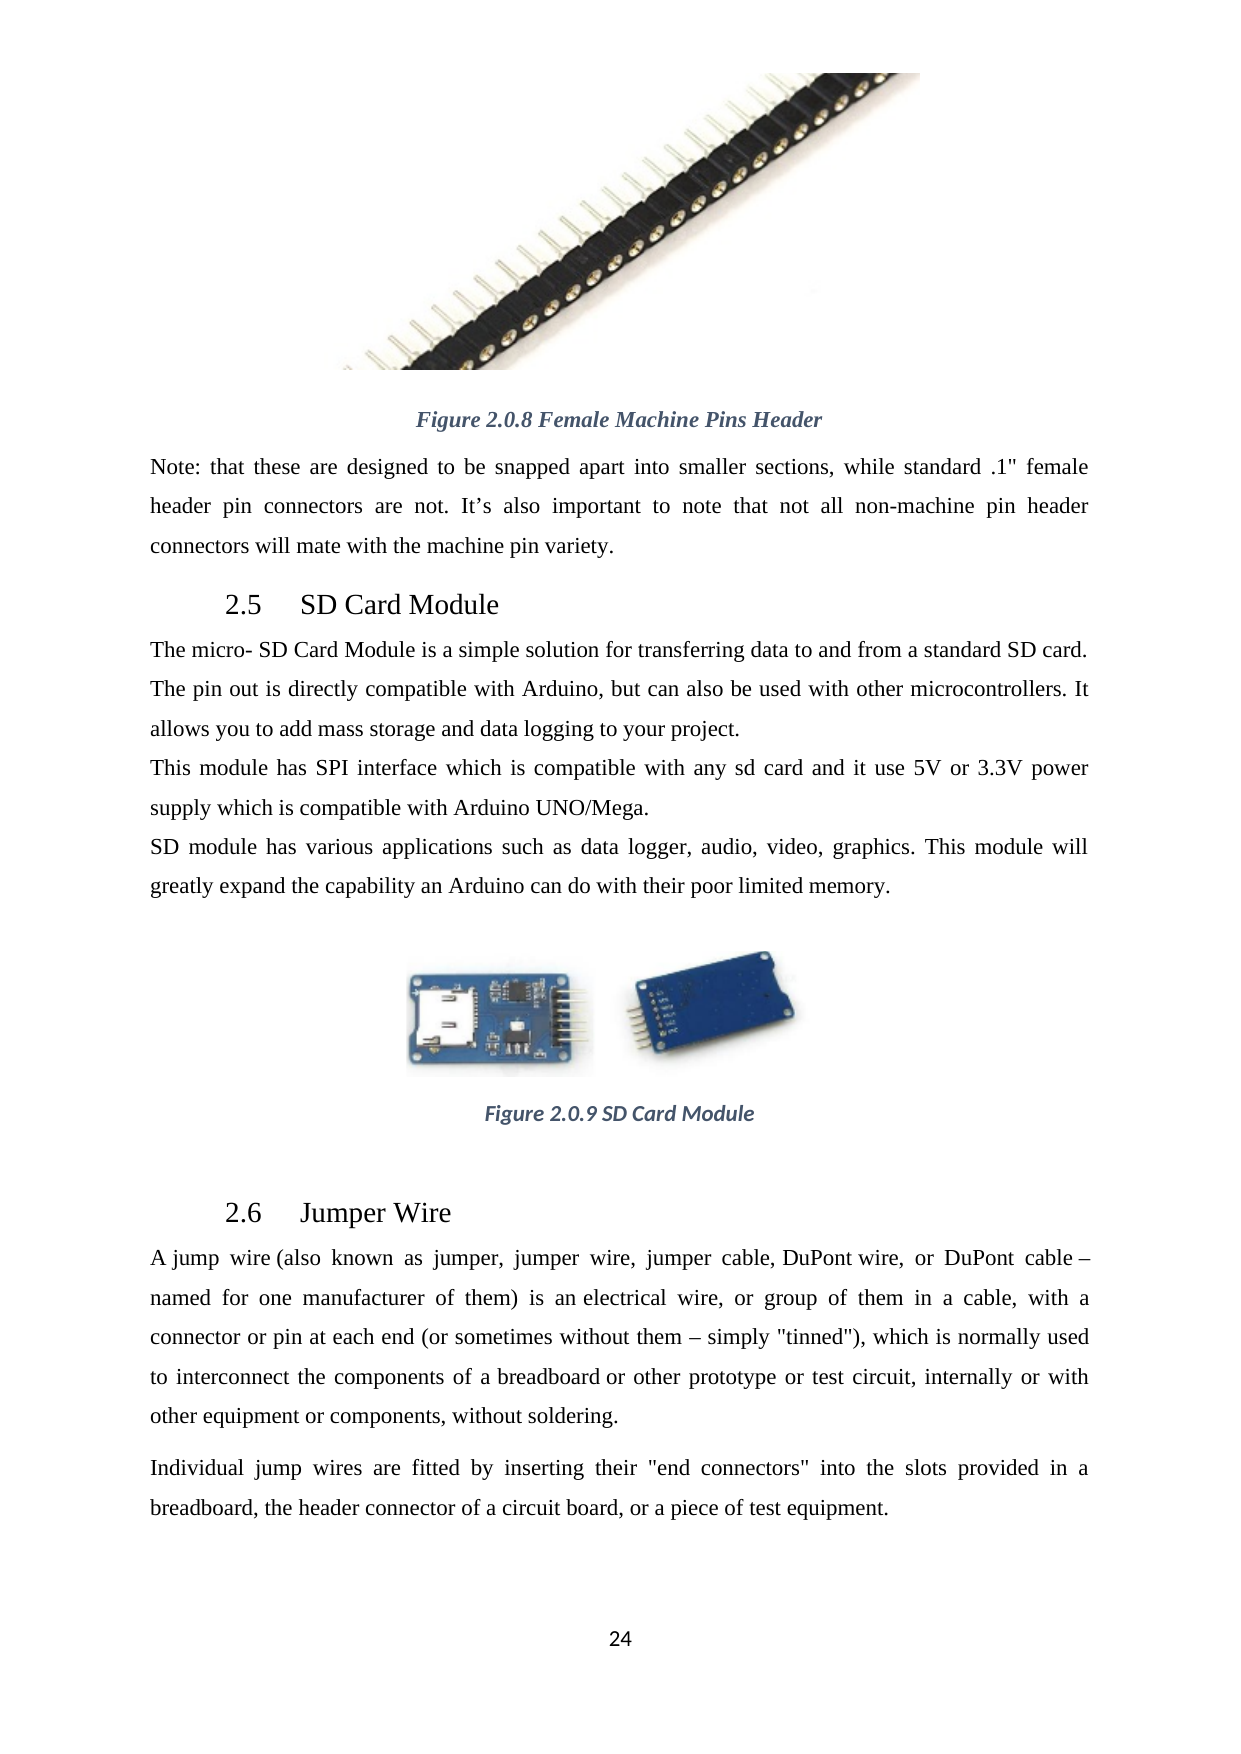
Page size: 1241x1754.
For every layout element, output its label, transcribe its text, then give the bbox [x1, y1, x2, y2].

picture [406, 951, 834, 1077]
text The micro- SD Card Module is a simple solution for transferring data to and from a standard SD card. The pin out is directly compatible with Arduino, but can also be used with other microcontrollers. It allows you to add mass storage and data logging to your project. [150, 636, 1090, 741]
picture [320, 73, 920, 370]
subtitle 2.5 SD Card Module [150, 587, 1090, 621]
text Note: that these are designed to be snapped apart into smaller sections, while standard .1" female header pin connectors are not. It’s also important to note that not all non-machine pin header connectors will mate with the machine pin variety. [150, 453, 1090, 558]
text A jump wire (also known as jumper, jumper wire, jumper cable, DuPont wire, or DuPont cable – named for one manufacturer of them) is an electrical wire, or group of them in a cable, with a connector or pin at each end (or sometimes without them – simply "tinned"), which is normally used to interconnect the components of a breadboard or other prototype or test circuit, internally or with other equipment or components, without soldering. [150, 1244, 1090, 1428]
text This module has SPI interface which is compatible with any sd card and it use 5V or 3.3V power supply which is compatible with Arduino UNO/Mega. [150, 754, 1090, 820]
text Individual jump wires are fitted by inserting their "end connectors" into the slots provided in a breadboard, the header connector of a circuit board, or a piece of test equipment. [150, 1454, 1090, 1520]
subtitle 2.6 Jumper Wire [150, 1196, 1090, 1229]
text SD module has various applications such as data logger, audio, video, graphics. This module will greatly expand the capability an Arduino can do with their poor limited memory. [150, 833, 1090, 899]
